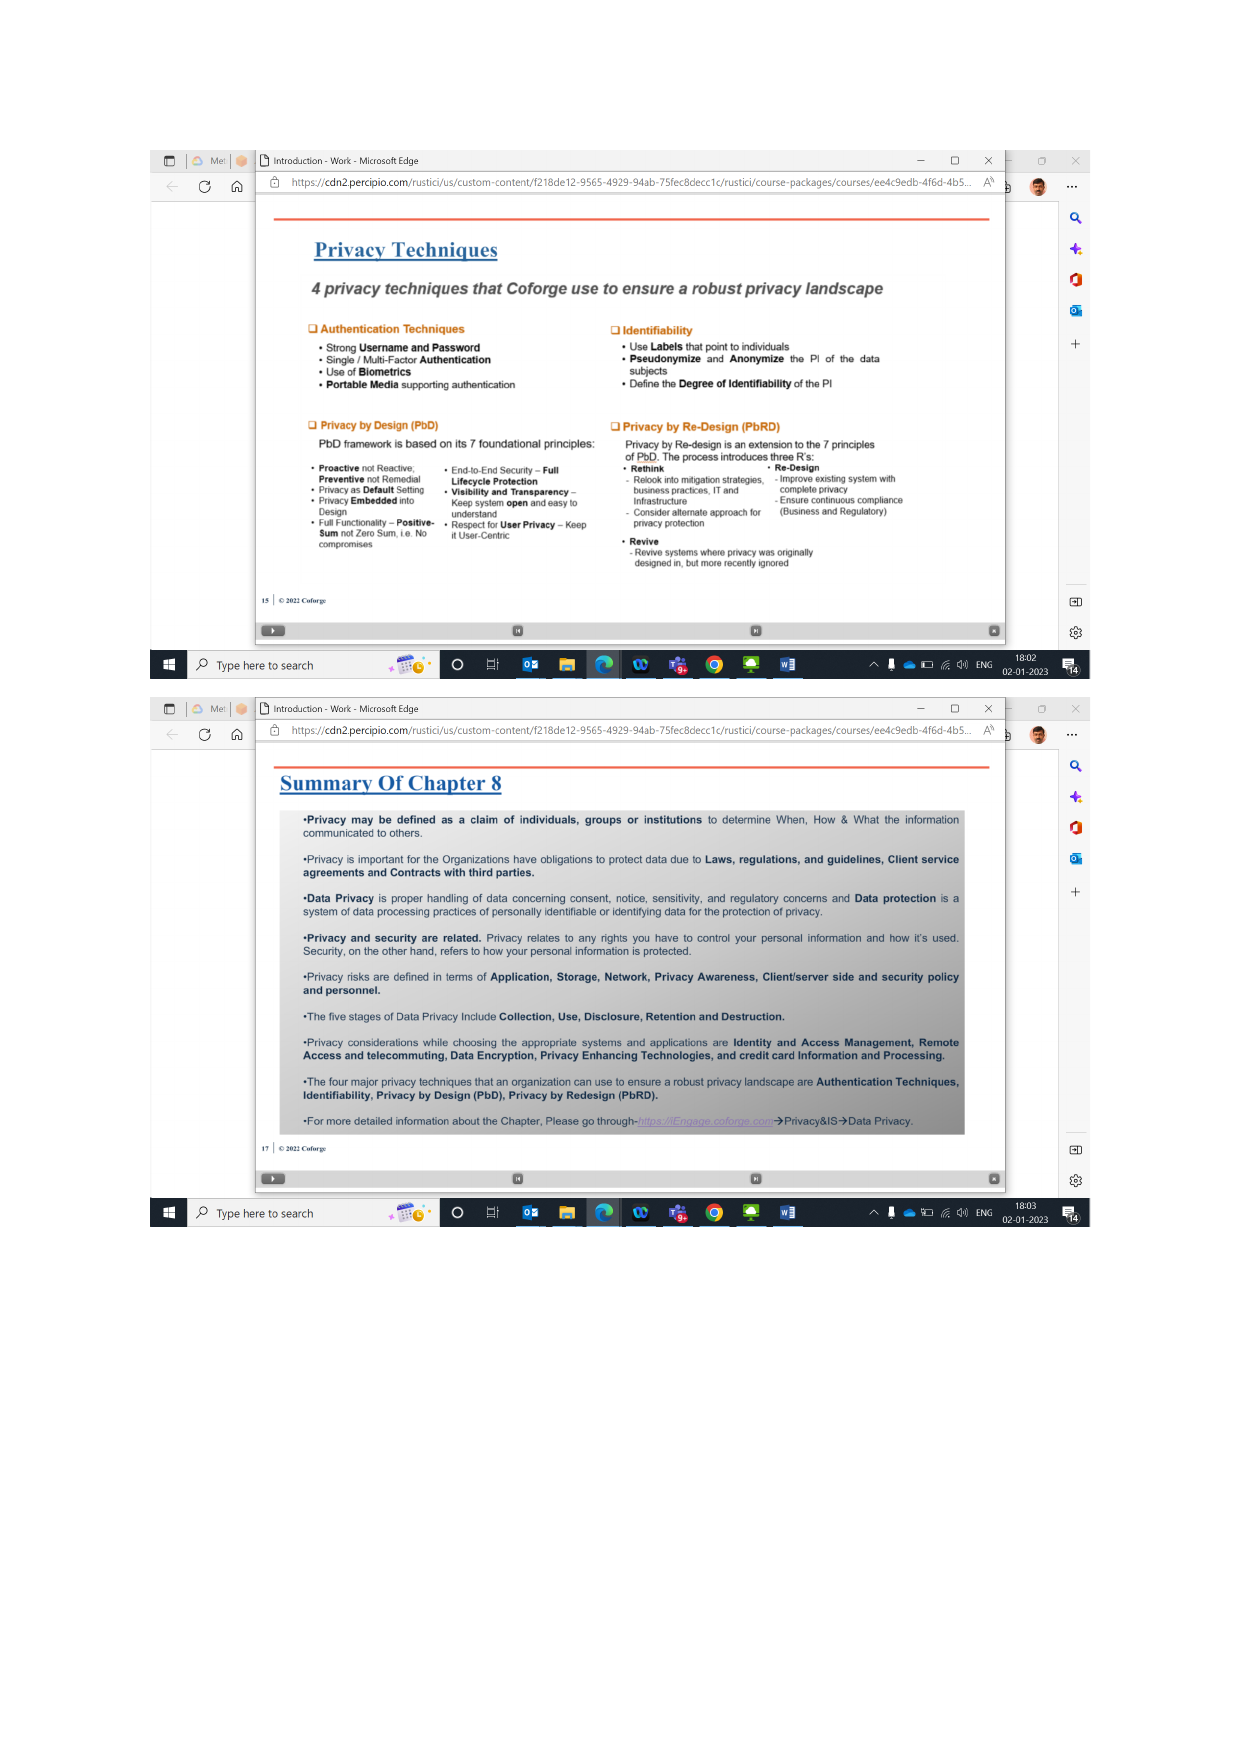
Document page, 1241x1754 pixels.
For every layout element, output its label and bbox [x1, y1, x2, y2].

picture [150, 150, 1091, 679]
picture [150, 697, 1091, 1227]
